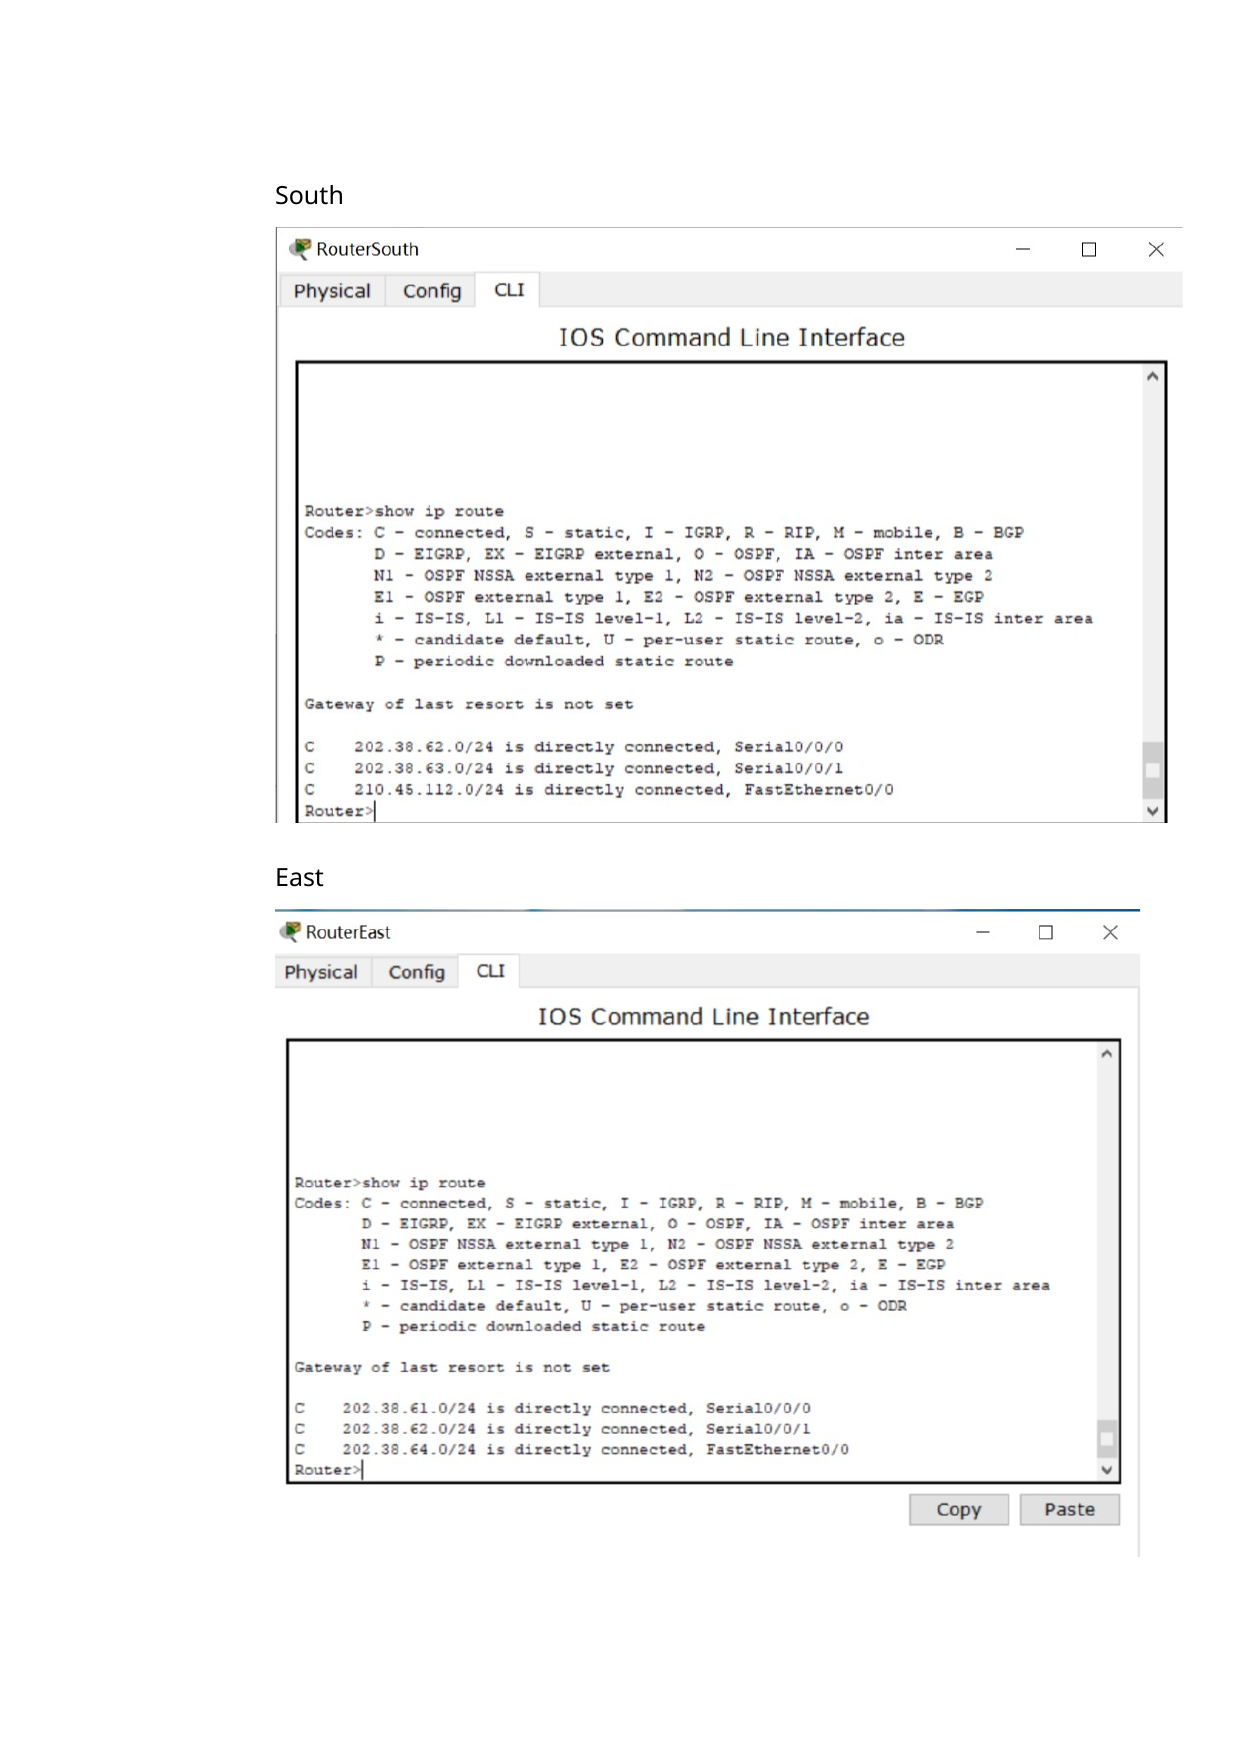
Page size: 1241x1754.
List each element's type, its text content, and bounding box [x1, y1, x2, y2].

picture [275, 909, 1141, 1557]
list East [275, 844, 1053, 909]
list South [275, 162, 1053, 227]
picture [275, 227, 1183, 823]
